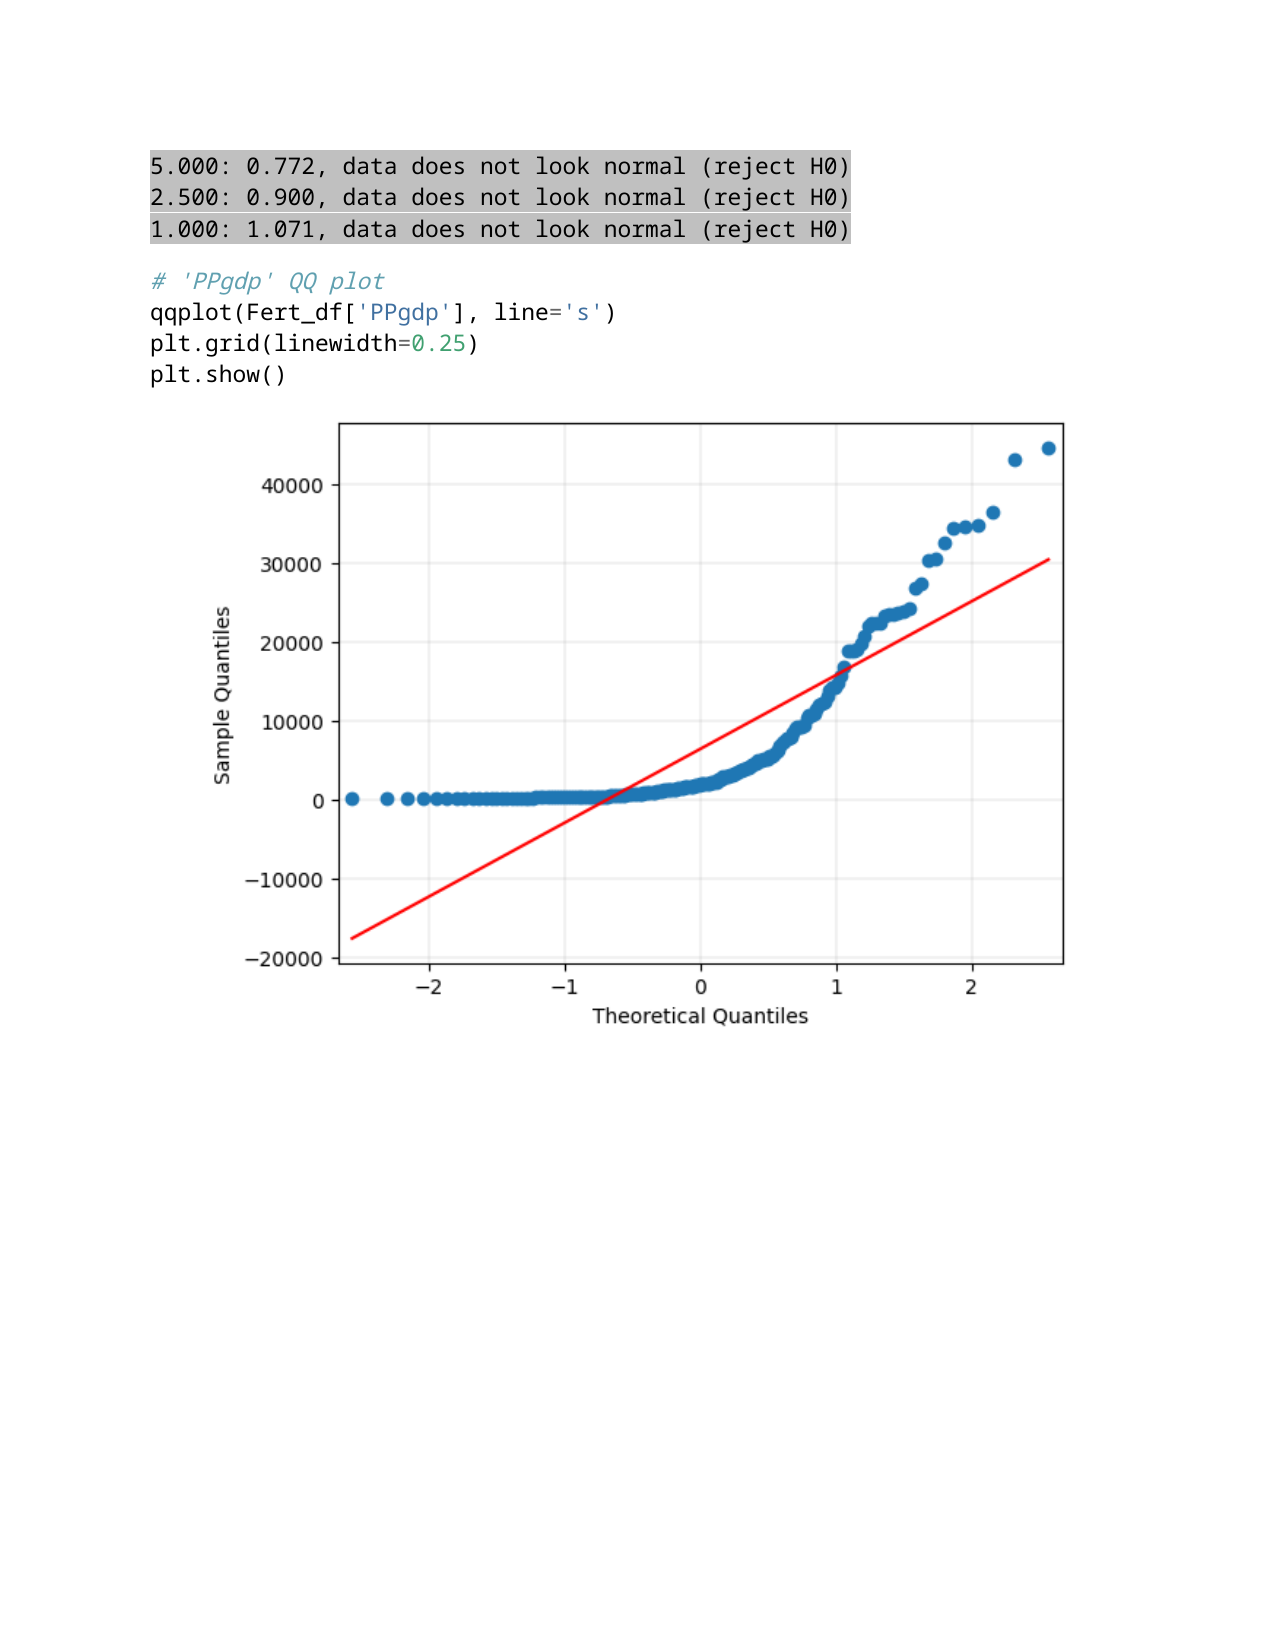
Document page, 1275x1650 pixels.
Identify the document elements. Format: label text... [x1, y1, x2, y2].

picture [200, 410, 1075, 1041]
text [150, 150, 1125, 244]
text # 'PPgdp' QQ plot qqplot(Fert_df['PPgdp'], line='s') plt.grid(linewidth=0.25) plt.show() [150, 264, 1125, 389]
